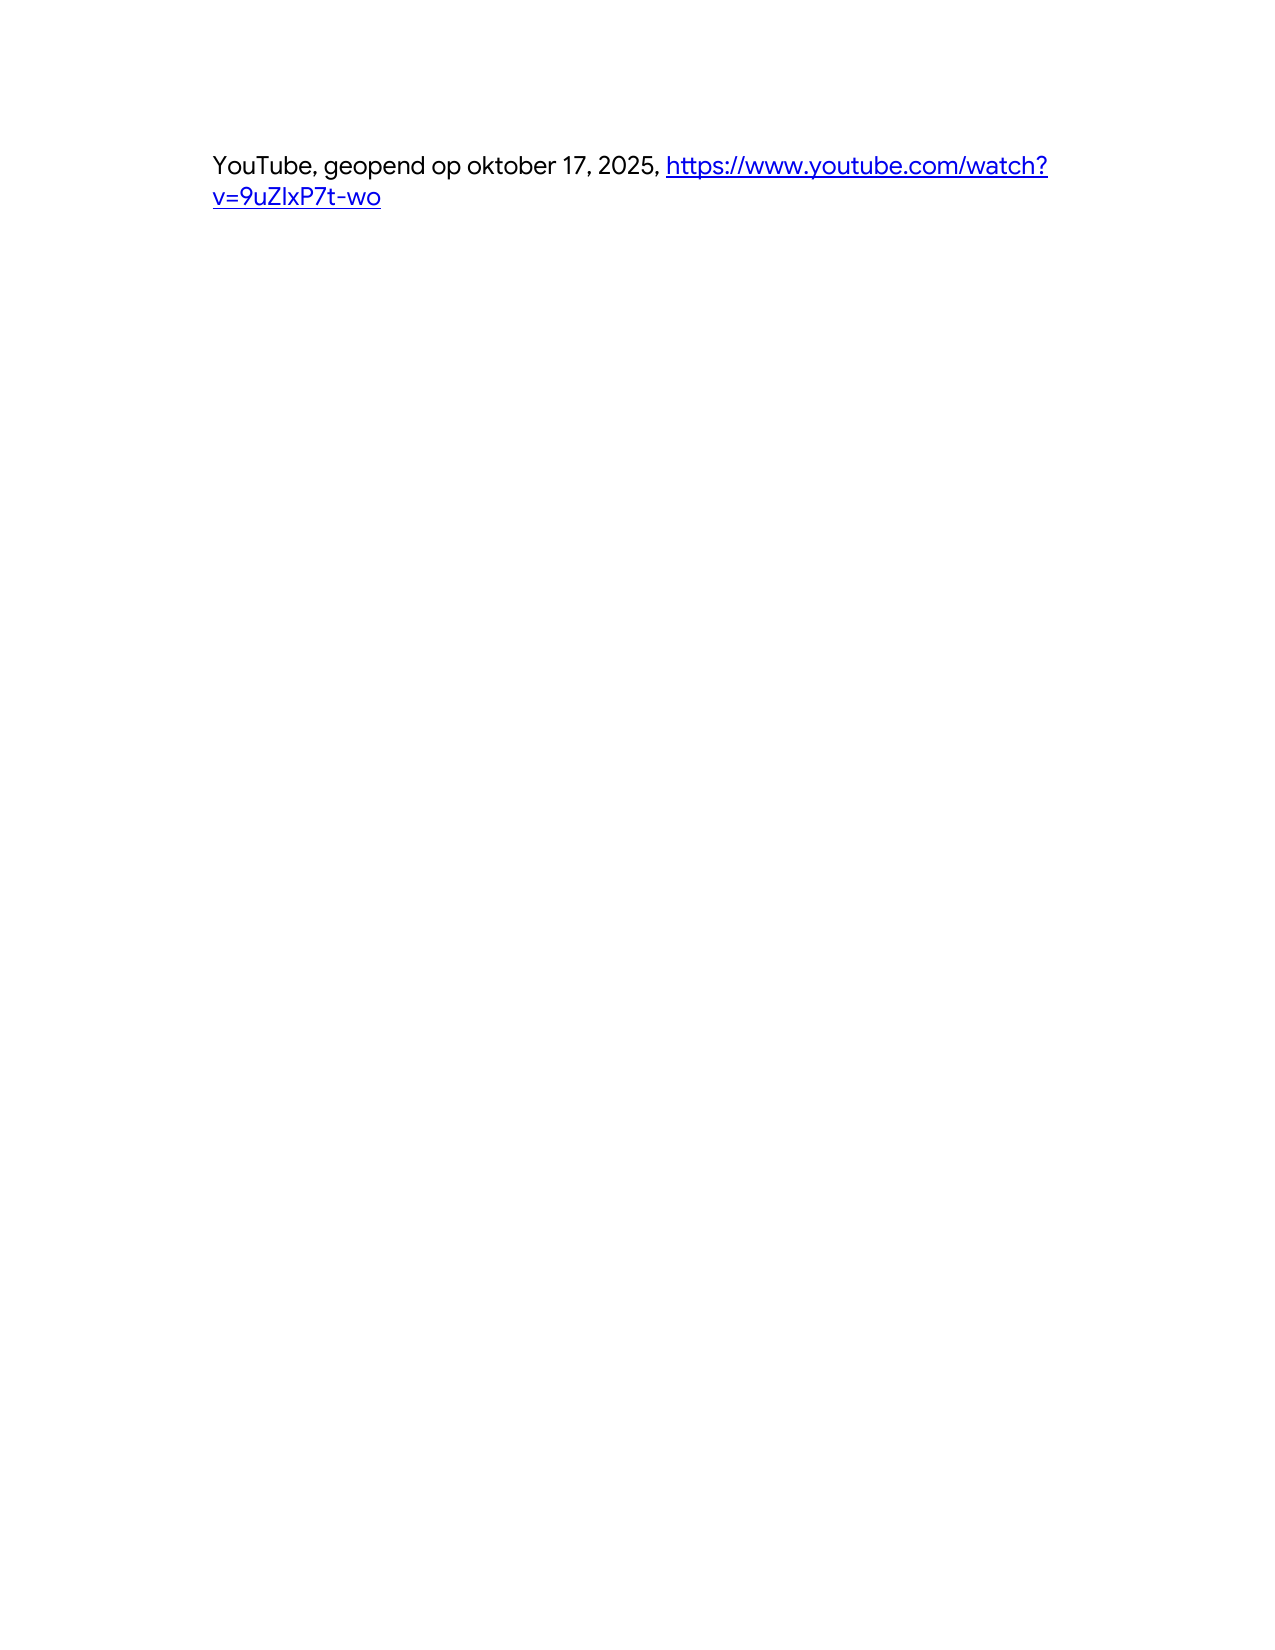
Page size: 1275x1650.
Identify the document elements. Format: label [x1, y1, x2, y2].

list [175, 150, 1125, 213]
